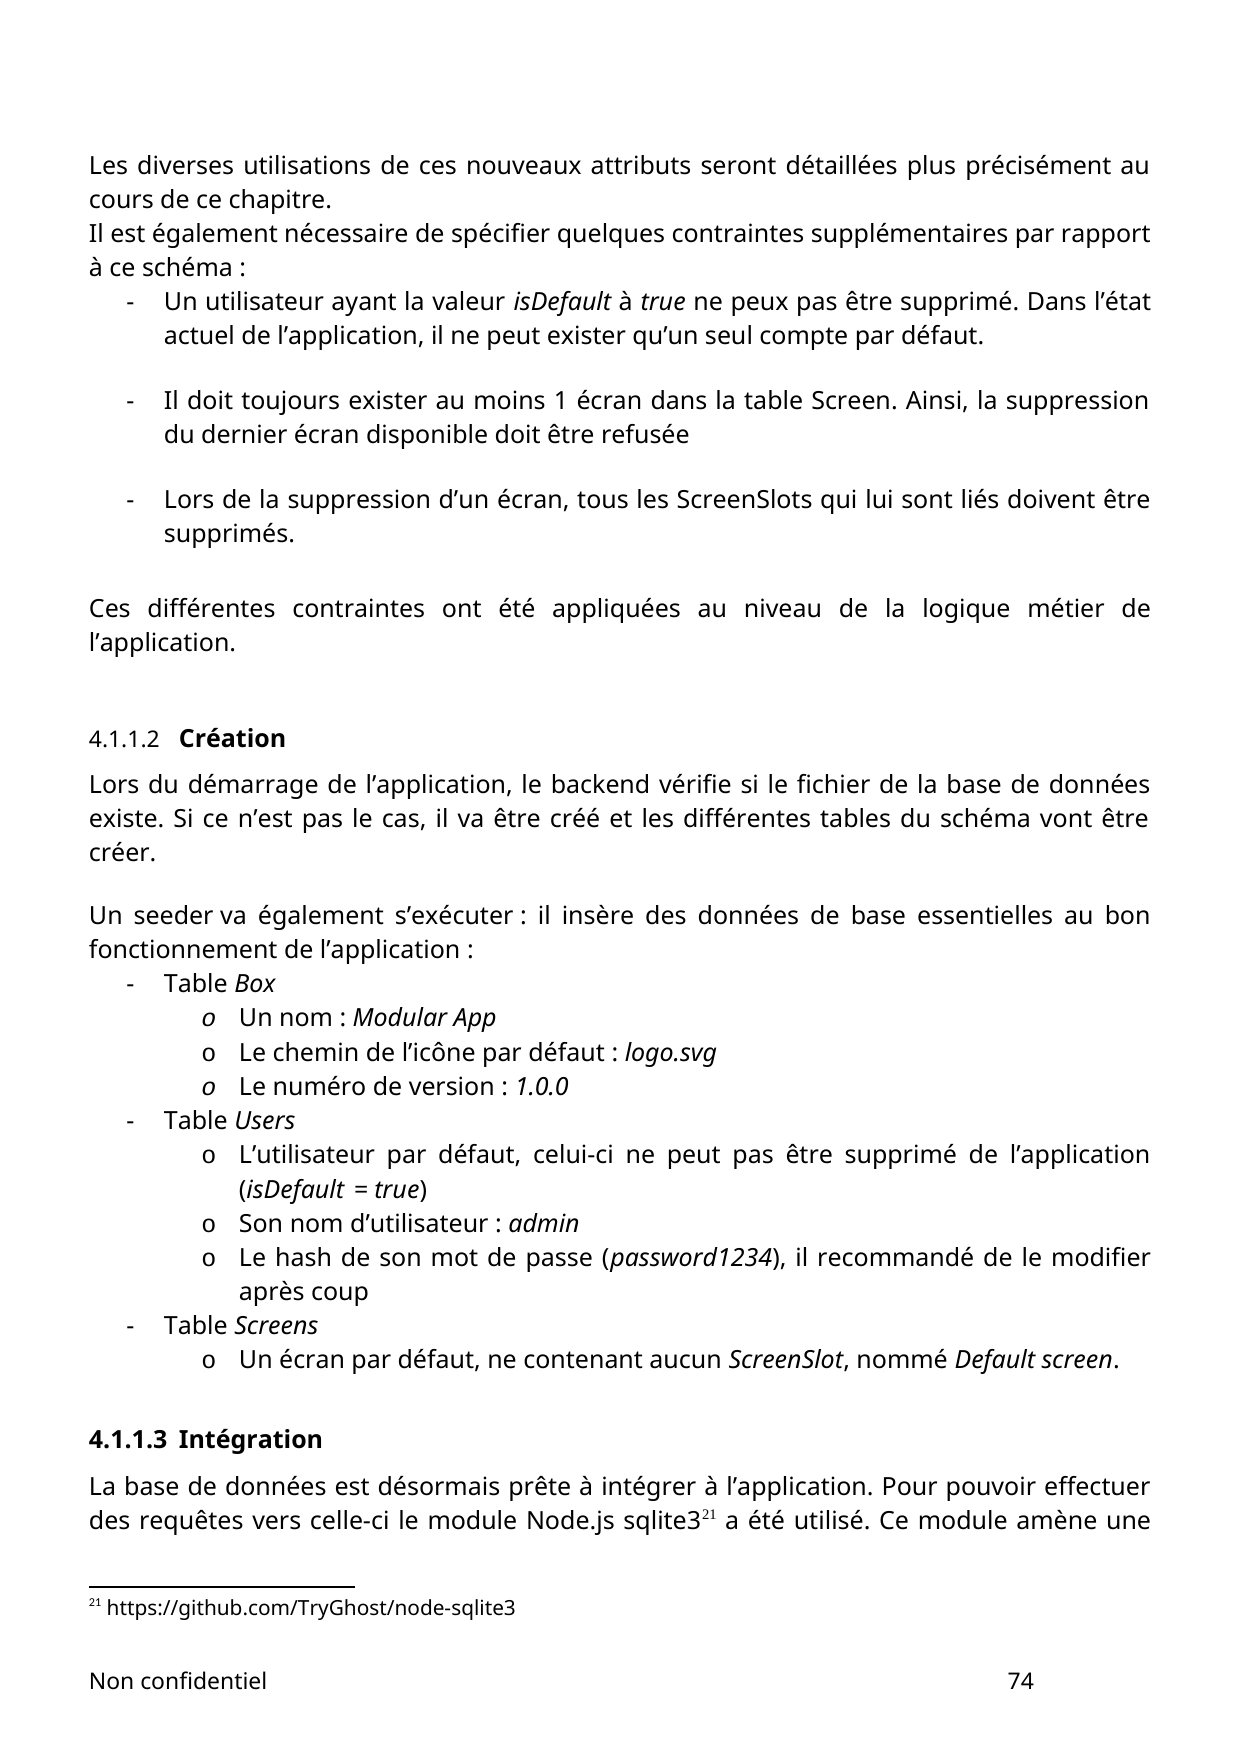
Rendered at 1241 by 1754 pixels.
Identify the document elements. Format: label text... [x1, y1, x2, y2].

list Un utilisateur ayant la valeur isDefault à true ne peux pas être supprimé. Dans l’état actuel de l’application, il ne peut exister qu’un seul compte par défaut. [126, 284, 1152, 352]
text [89, 1468, 1152, 1536]
list Son nom d’utilisateur : admin [201, 1205, 1152, 1239]
list Il doit toujours exister au moins 1 écran dans la table Screen. Ainsi, la suppression du dernier écran disponible doit être refusée [126, 383, 1152, 451]
text Ces différentes contraintes ont été appliquées au niveau de la logique métier de l’application. [89, 591, 1152, 659]
list L’utilisateur par défaut, celui-ci ne peut pas être supprimé de l’application (isDefault = true) [201, 1137, 1152, 1205]
list Table Box [126, 966, 1152, 1000]
text Un seeder va également s’exécuter : il insère des données de base essentielles au bon fonctionnement de l’application : [89, 898, 1152, 966]
list Table Users [126, 1103, 1152, 1137]
list Le numéro de version : 1.0.0 [201, 1069, 1152, 1103]
text Il est également nécessaire de spécifier quelques contraintes supplémentaires par rapport à ce schéma : [89, 216, 1152, 284]
list Le chemin de l’icône par défaut : logo.svg [201, 1034, 1152, 1069]
list Table Screens [126, 1308, 1152, 1342]
text Lors du démarrage de l’application, le backend vérifie si le fichier de la base de données existe. Si ce n’est pas le cas, il va être créé et les différentes tables du schéma vont être créer. [89, 767, 1152, 869]
list Un écran par défaut, ne contenant aucun ScreenSlot, nommé Default screen. [201, 1342, 1152, 1376]
list Un nom : Modular App [201, 1000, 1152, 1034]
subtitle Création [89, 720, 1152, 754]
list Lors de la suppression d’un écran, tous les ScreenSlots qui lui sont liés doivent être supprimés. [126, 481, 1152, 549]
list Le hash de son mot de passe (password1234), il recommandé de le modifier après coup [201, 1239, 1152, 1308]
text Les diverses utilisations de ces nouveaux attributs seront détaillées plus précisément au cours de ce chapitre. [89, 148, 1152, 216]
subtitle Intégration [89, 1422, 1152, 1456]
